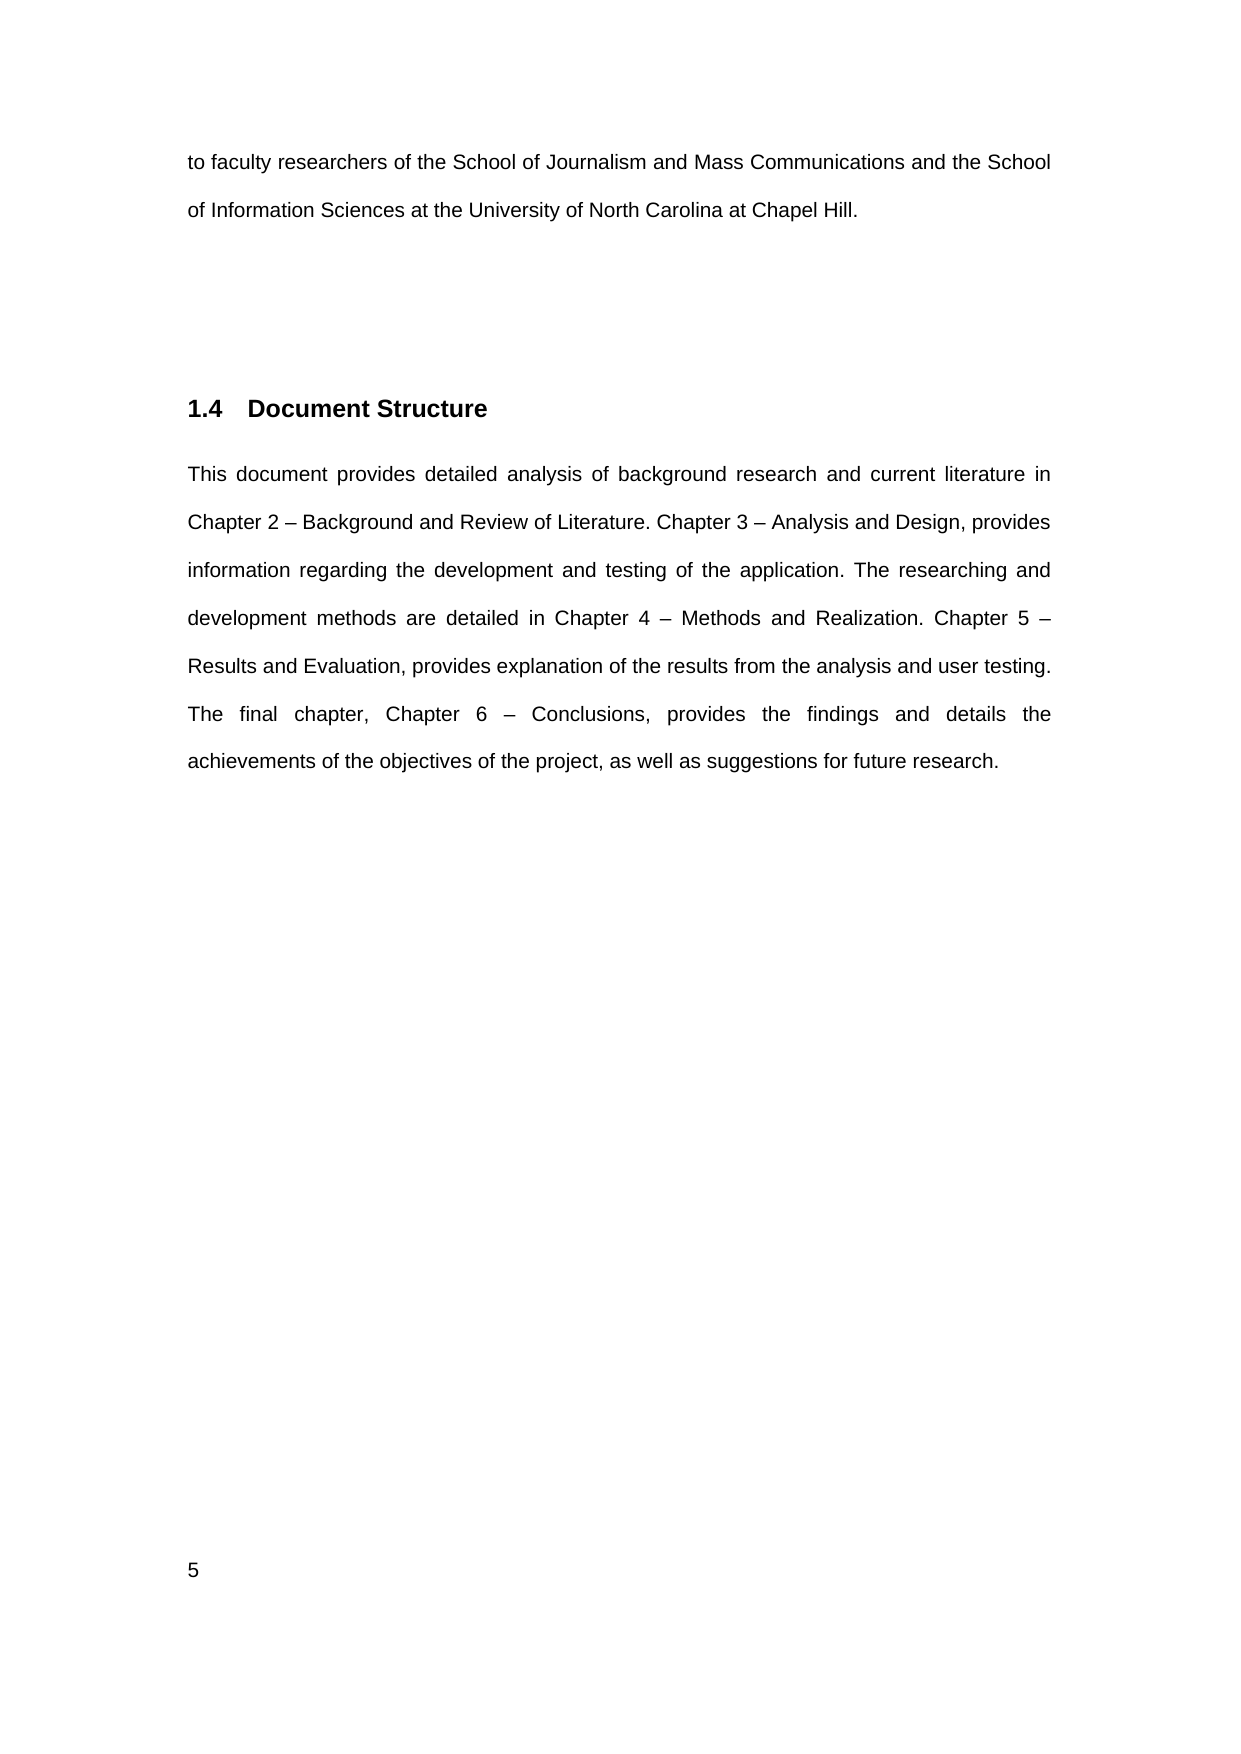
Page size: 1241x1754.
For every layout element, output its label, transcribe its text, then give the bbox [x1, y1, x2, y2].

text This document provides detailed analysis of background research and current literature in Chapter 2 – Background and Review of Literature. Chapter 3 – Analysis and Design, provides information regarding the development and testing of the application. The researching and development methods are detailed in Chapter 4 – Methods and Realization. Chapter 5 – Results and Evaluation, provides explanation of the results from the analysis and user testing. The final chapter, Chapter 6 – Conclusions, provides the findings and details the achievements of the objectives of the project, as well as suggestions for future research. [187, 462, 1053, 773]
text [187, 150, 1053, 222]
subtitle Document Structure [187, 394, 1053, 422]
